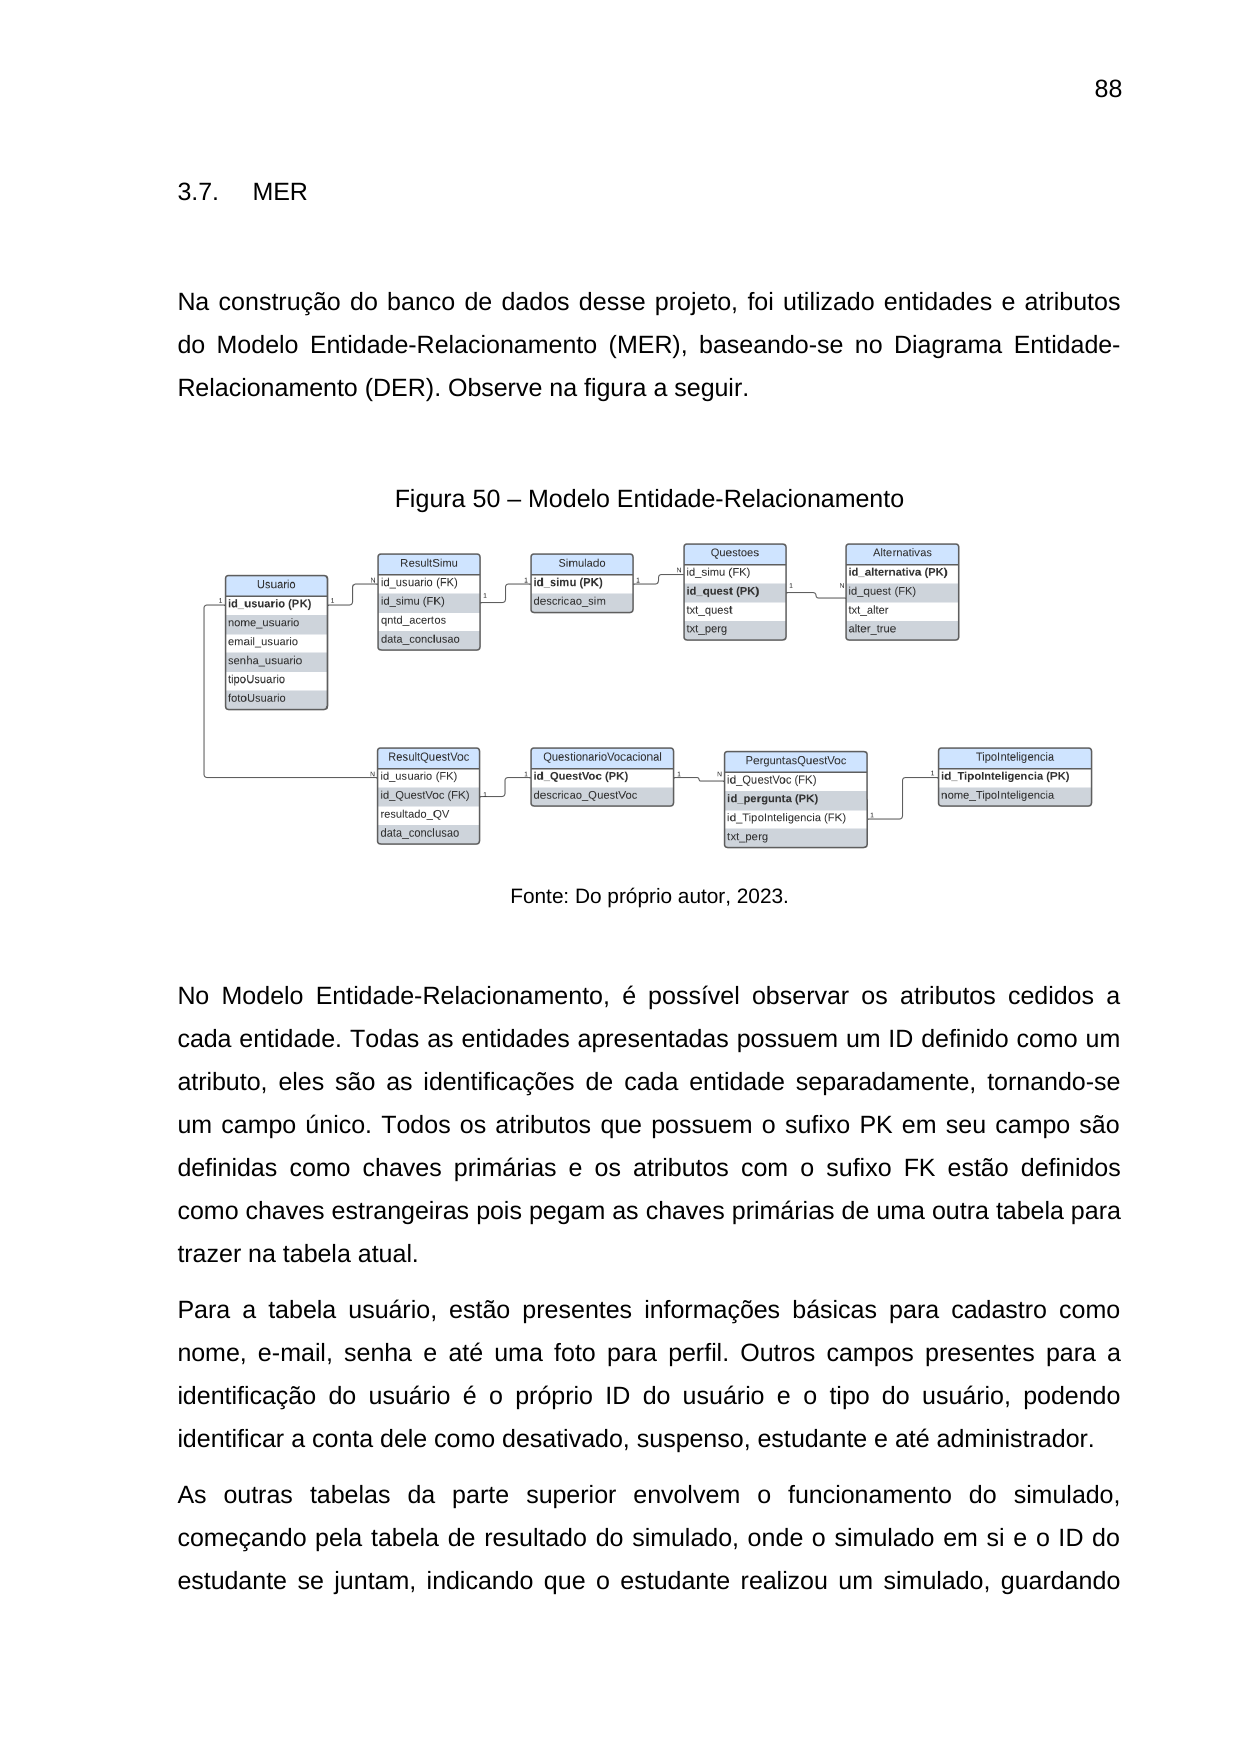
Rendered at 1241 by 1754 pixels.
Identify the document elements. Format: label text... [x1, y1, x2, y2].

text Na construção do banco de dados desse projeto, foi utilizado entidades e atributos do Modelo Entidade-Relacionamento (MER), baseando-se no Diagrama Entidade-Relacionamento (DER). Observe na figura a seguir. [177, 287, 1122, 402]
subtitle MER [177, 177, 1122, 206]
text Para a tabela usuário, estão presentes informações básicas para cadastro como nome, e-mail, senha e até uma foto para perfil. Outros campos presentes para a identificação do usuário é o próprio ID do usuário e o tipo do usuário, podendo identificar a conta dele como desativado, suspenso, estudante e até administrador. [177, 1295, 1122, 1453]
text No Modelo Entidade-Relacionamento, é possível observar os atributos cedidos a cada entidade. Todas as entidades apresentadas possuem um ID definido como um atributo, eles são as identificações de cada entidade separadamente, tornando-se um campo único. Todos os atributos que possuem o sufixo PK em seu campo são definidas como chaves primárias e os atributos com o sufixo FK estão definidos como chaves estrangeiras pois pegam as chaves primárias de uma outra tabela para trazer na tabela atual. [177, 981, 1122, 1268]
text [177, 1480, 1122, 1595]
text Figura 50 – Modelo Entidade-Relacionamento [177, 484, 1122, 513]
text Fonte: Do próprio autor, 2023. [177, 884, 1122, 908]
picture [192, 533, 1108, 857]
